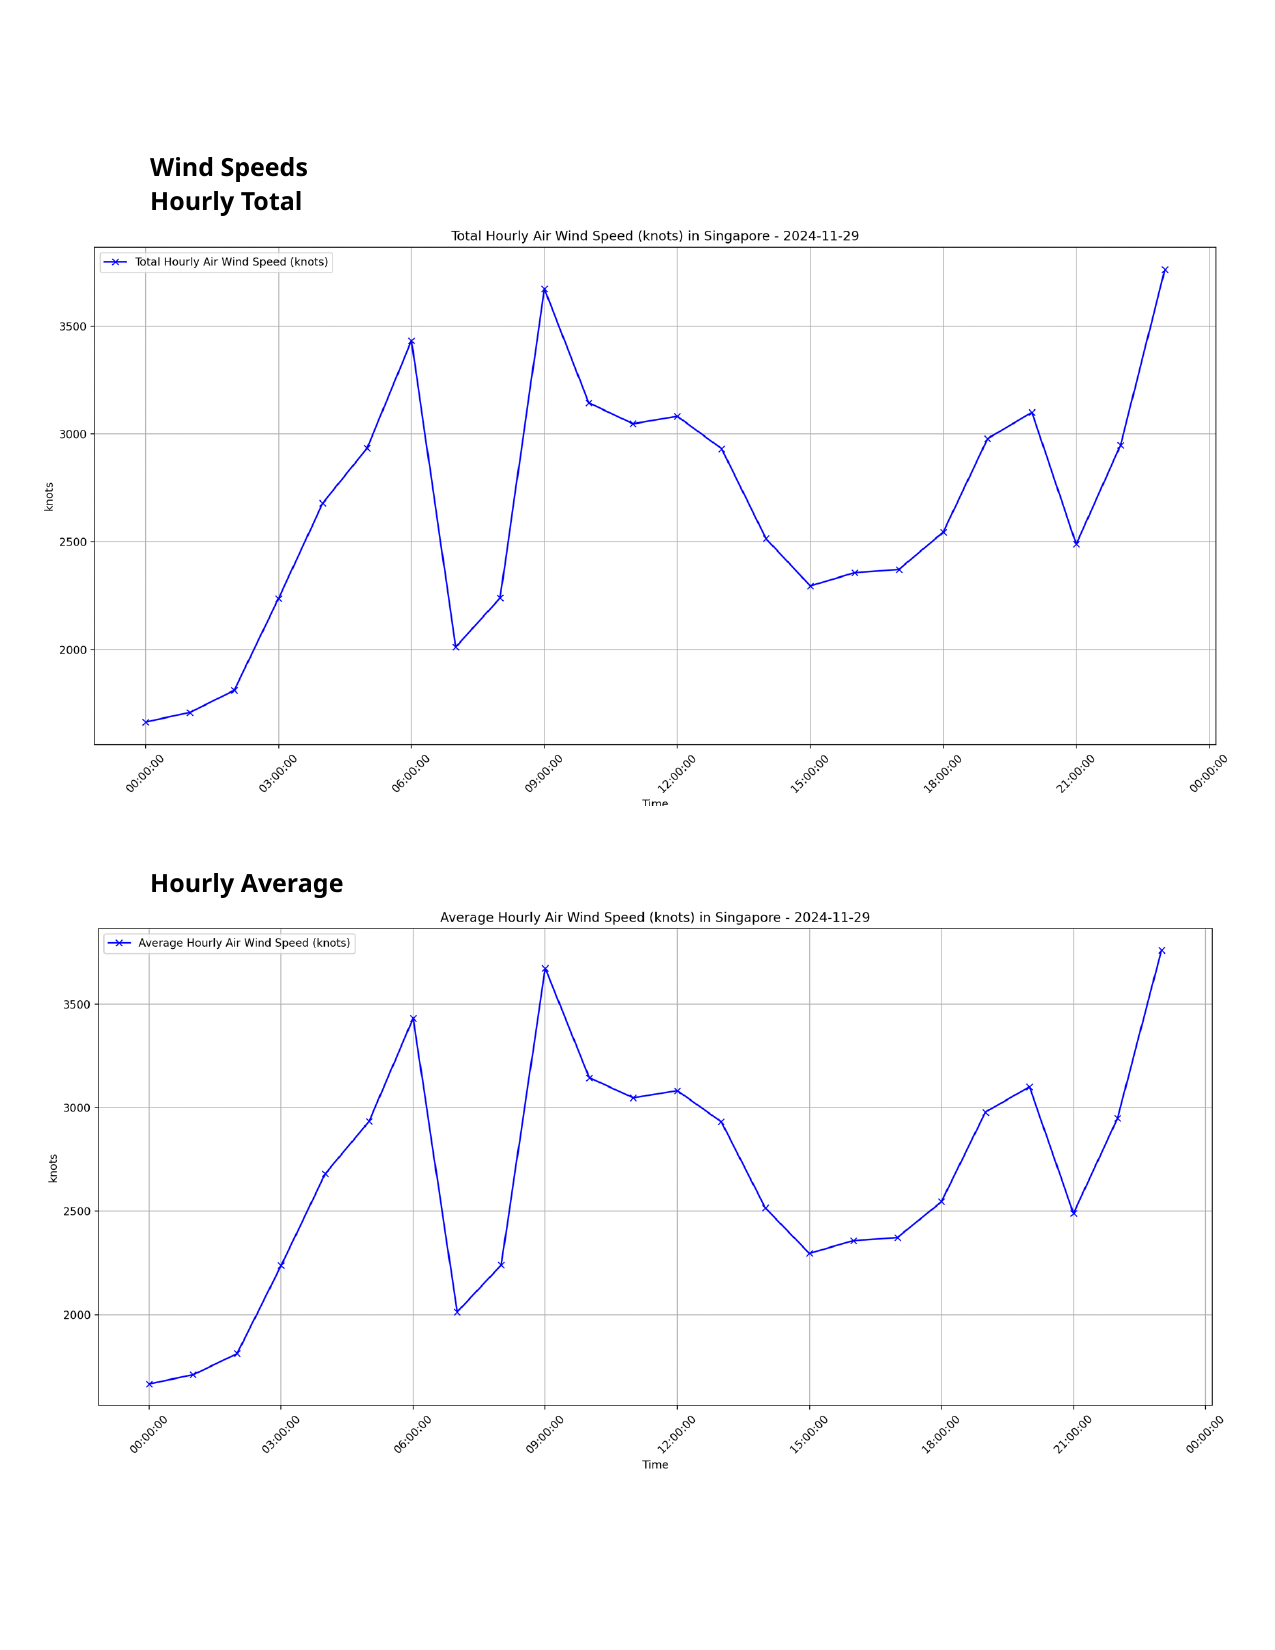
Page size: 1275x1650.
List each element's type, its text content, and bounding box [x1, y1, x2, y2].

text Hourly Total [150, 184, 1125, 218]
text Hourly Average [150, 865, 1125, 899]
picture [34, 900, 1234, 1483]
text Wind Speeds [150, 150, 1125, 184]
picture [39, 218, 1232, 804]
